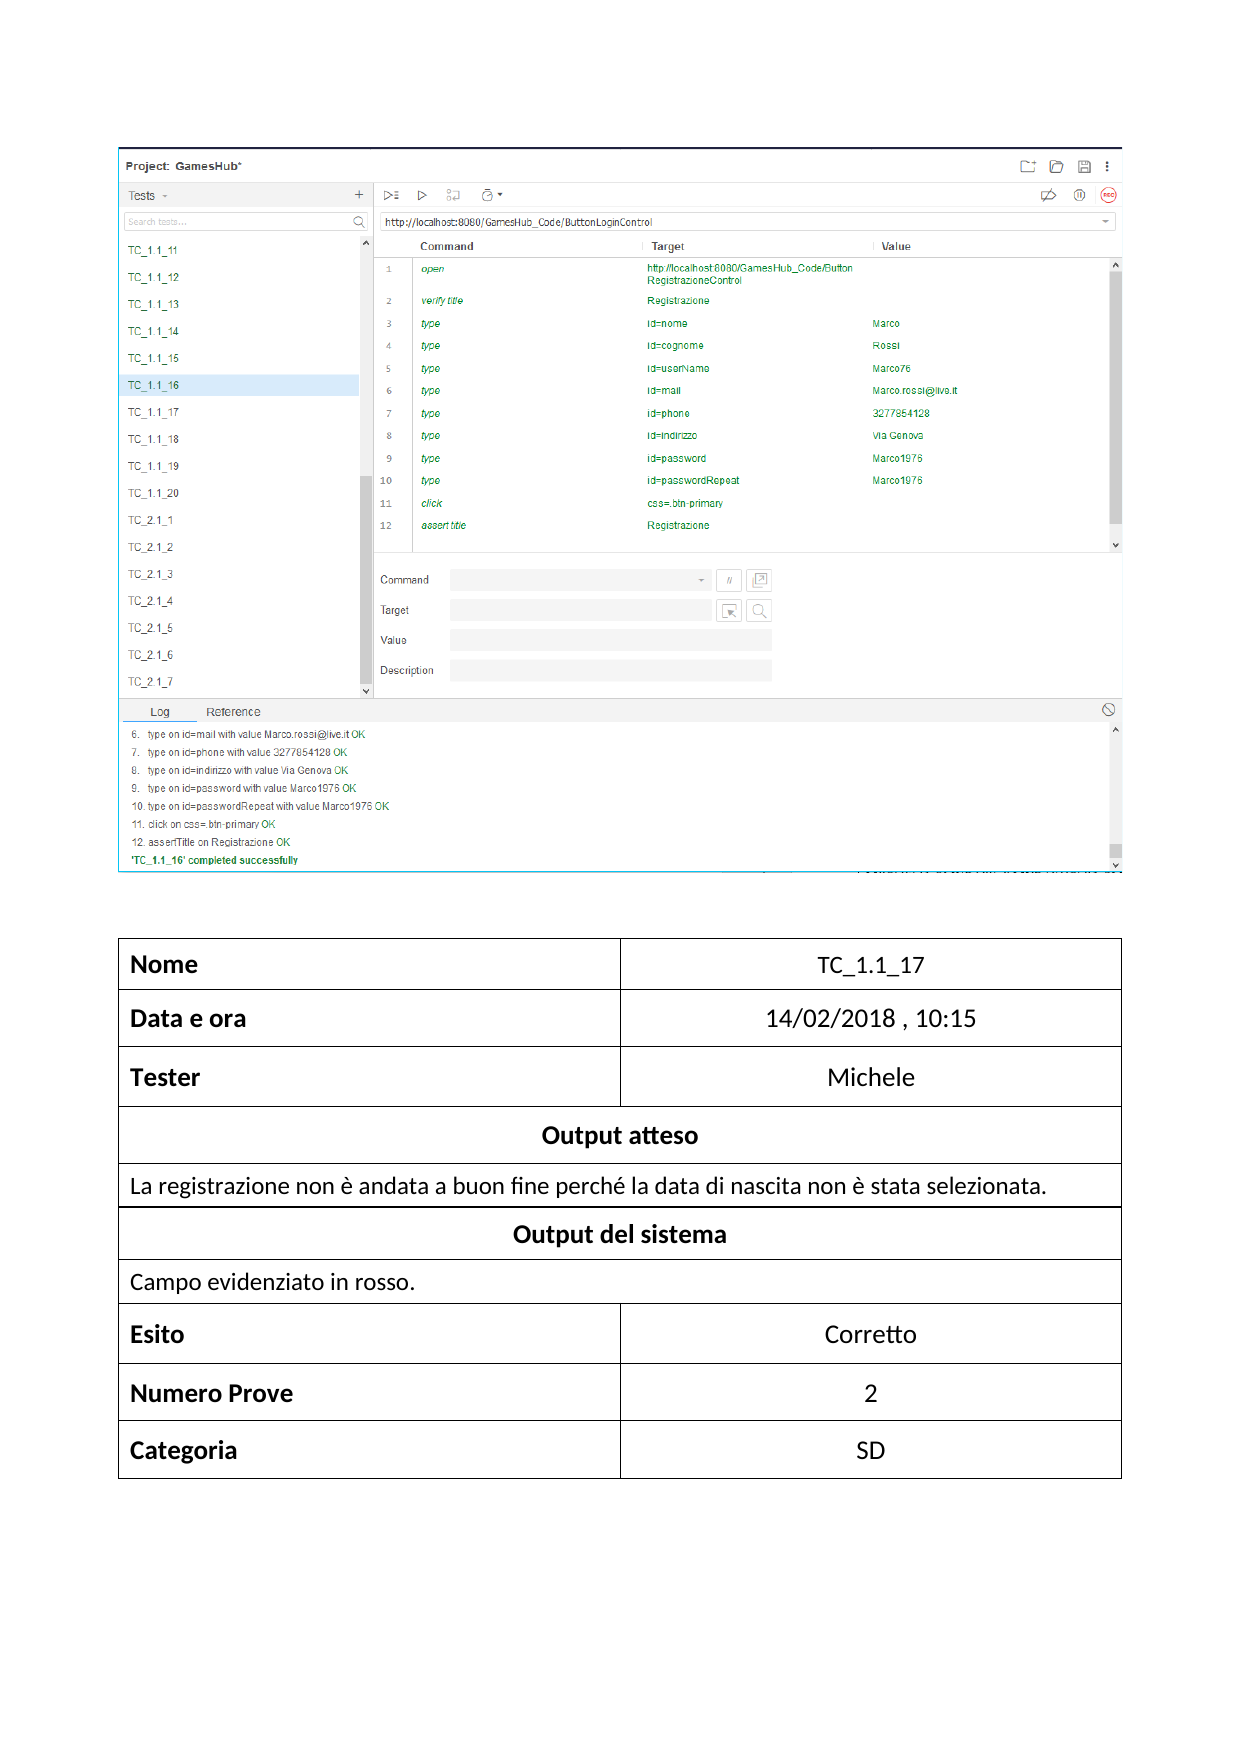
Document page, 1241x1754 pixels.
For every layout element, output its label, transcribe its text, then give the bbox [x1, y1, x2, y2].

table_cell Output del sistema [119, 1208, 1121, 1259]
table_cell Michele [621, 1047, 1121, 1106]
table_cell Categoria [119, 1421, 620, 1478]
table_cell Corretto [621, 1304, 1121, 1363]
table_cell Esito [119, 1304, 620, 1363]
table_cell 2 [621, 1364, 1121, 1420]
table_cell Tester [119, 1047, 620, 1106]
table_cell SD [621, 1421, 1121, 1478]
table_cell 14/02/2018 , 10:15 [621, 990, 1121, 1046]
table_cell Output atteso [119, 1107, 1121, 1163]
table_cell Numero Prove [119, 1364, 620, 1420]
table_header Nome [119, 939, 620, 989]
table_cell La registrazione non è andata a buon fine perché la data di nascita non è stata selezionata. [119, 1164, 1121, 1206]
table_cell Data e ora [119, 990, 620, 1046]
table_cell Campo evidenziato in rosso. [119, 1260, 1121, 1303]
table_header TC_1.1_17 [621, 939, 1121, 989]
picture [120, 147, 1123, 870]
